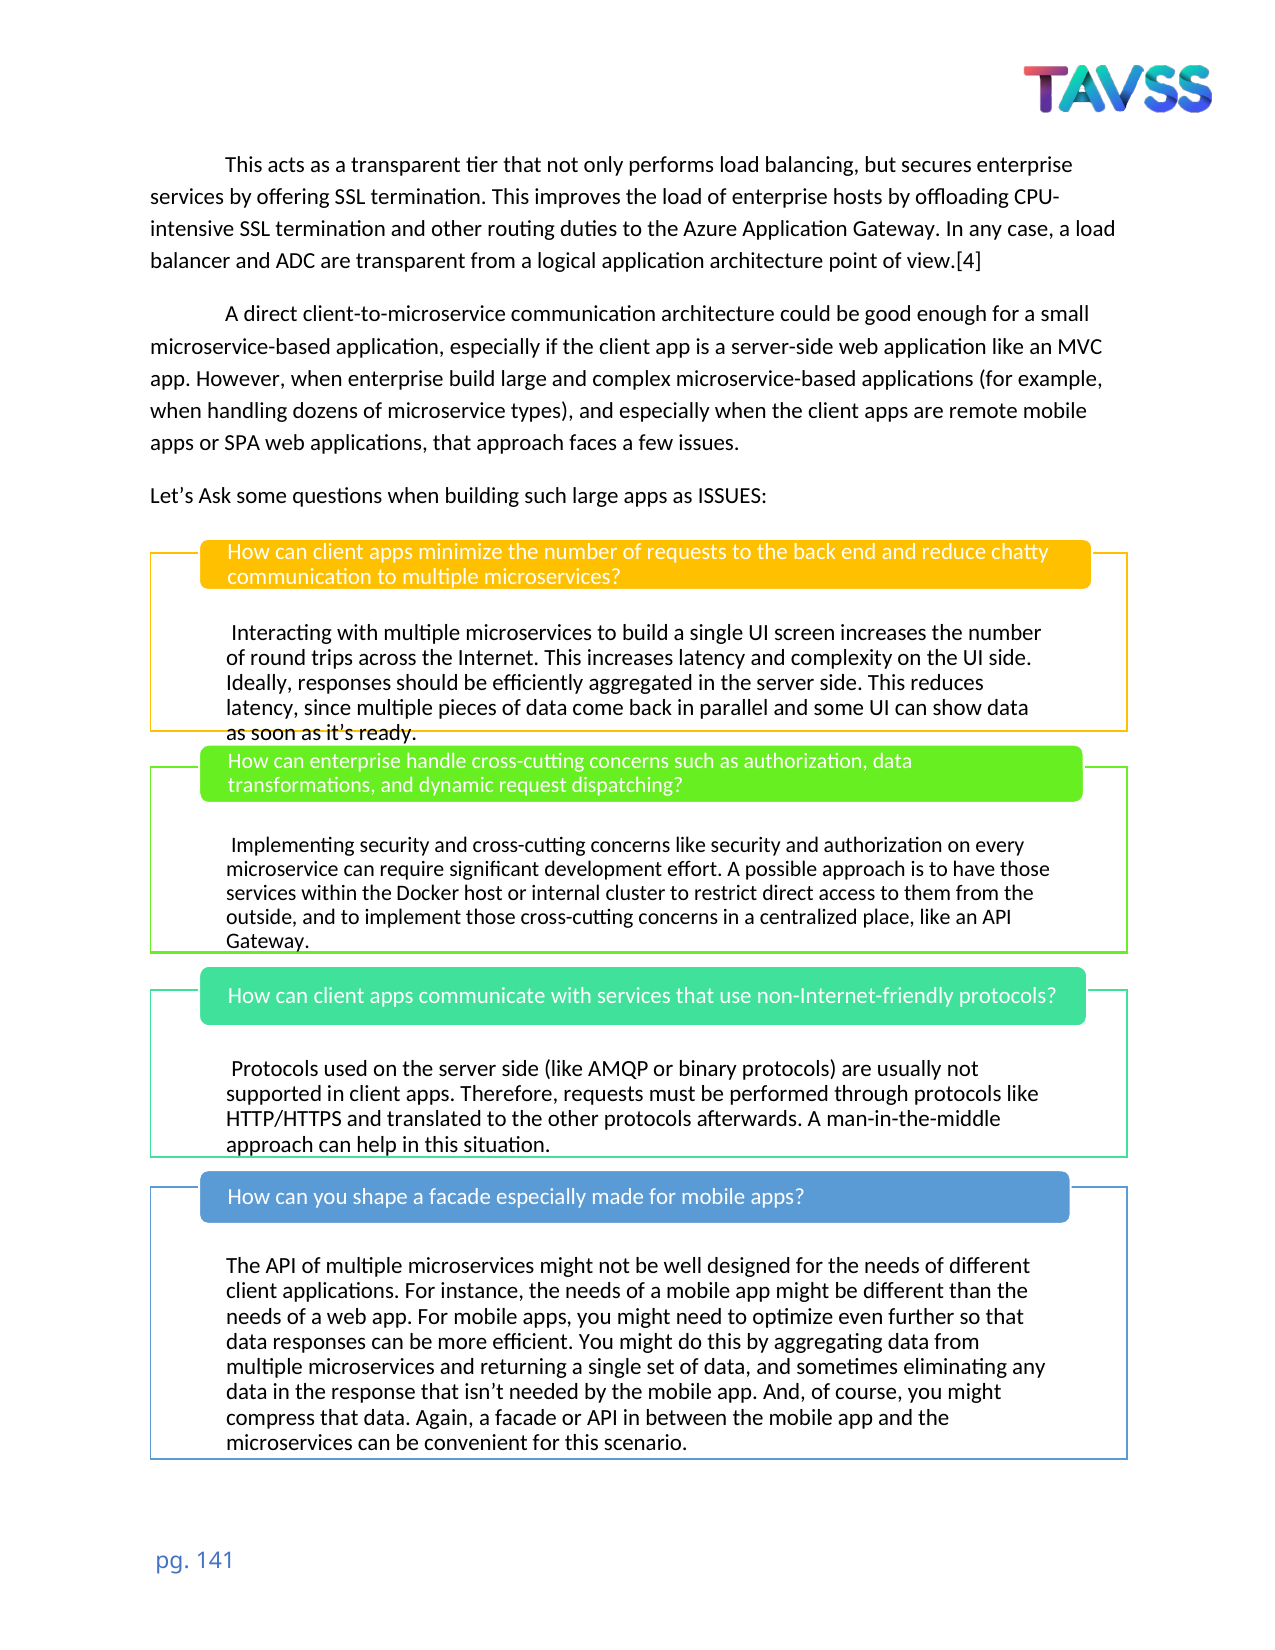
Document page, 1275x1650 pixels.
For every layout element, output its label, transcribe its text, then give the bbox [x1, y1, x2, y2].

picture [1002, 41, 1236, 135]
text Let’s Ask some questions when building such large apps as ISSUES: [150, 481, 1125, 509]
text A direct client-to-microservice communication architecture could be good enough for a small microservice-based application, especially if the client app is a server-side web application like an MVC app. However, when enterprise build large and complex microservice-based applications (for example, when handling dozens of microservice types), and especially when the client apps are remote mobile apps or SPA web applications, that approach faces a few issues. [150, 299, 1125, 456]
text This acts as a transparent tier that not only performs load balancing, but secures enterprise services by offering SSL termination. This improves the load of enterprise hosts by offloading CPU-intensive SSL termination and other routing duties to the Azure Application Gateway. In any case, a load balancer and ADC are transparent from a logical application architecture point of view.[4] [150, 150, 1125, 274]
